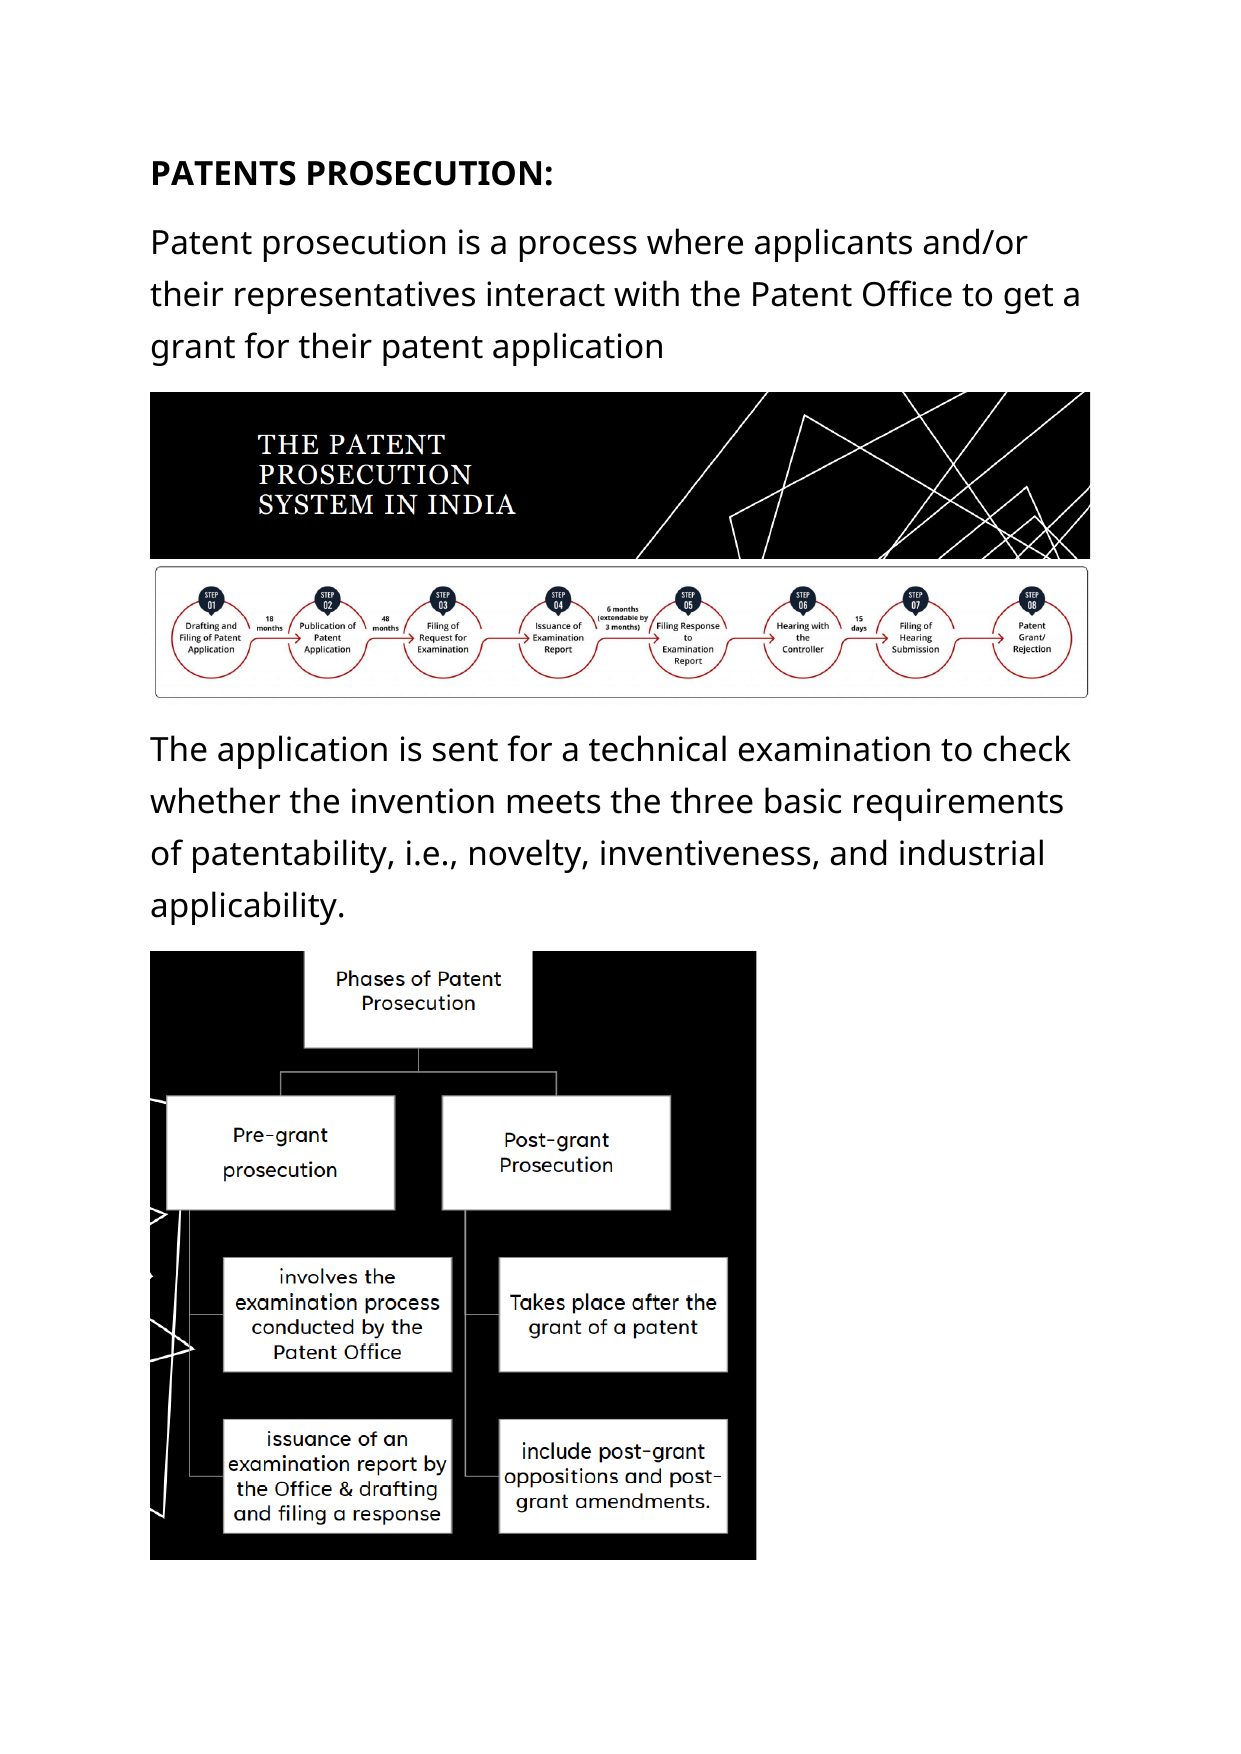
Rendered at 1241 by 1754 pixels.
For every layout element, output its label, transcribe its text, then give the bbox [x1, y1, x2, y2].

text PATENTS PROSECUTION: [150, 150, 1090, 195]
picture [150, 951, 757, 1560]
picture [150, 392, 1091, 705]
text The application is sent for a technical examination to check whether the invention meets the three basic requirements of patentability, i.e., novelty, inventiveness, and industrial applicability. [150, 726, 1090, 928]
text Patent prosecution is a process where applicants and/or their representatives interact with the Patent Office to get a grant for their patent application [150, 219, 1090, 369]
